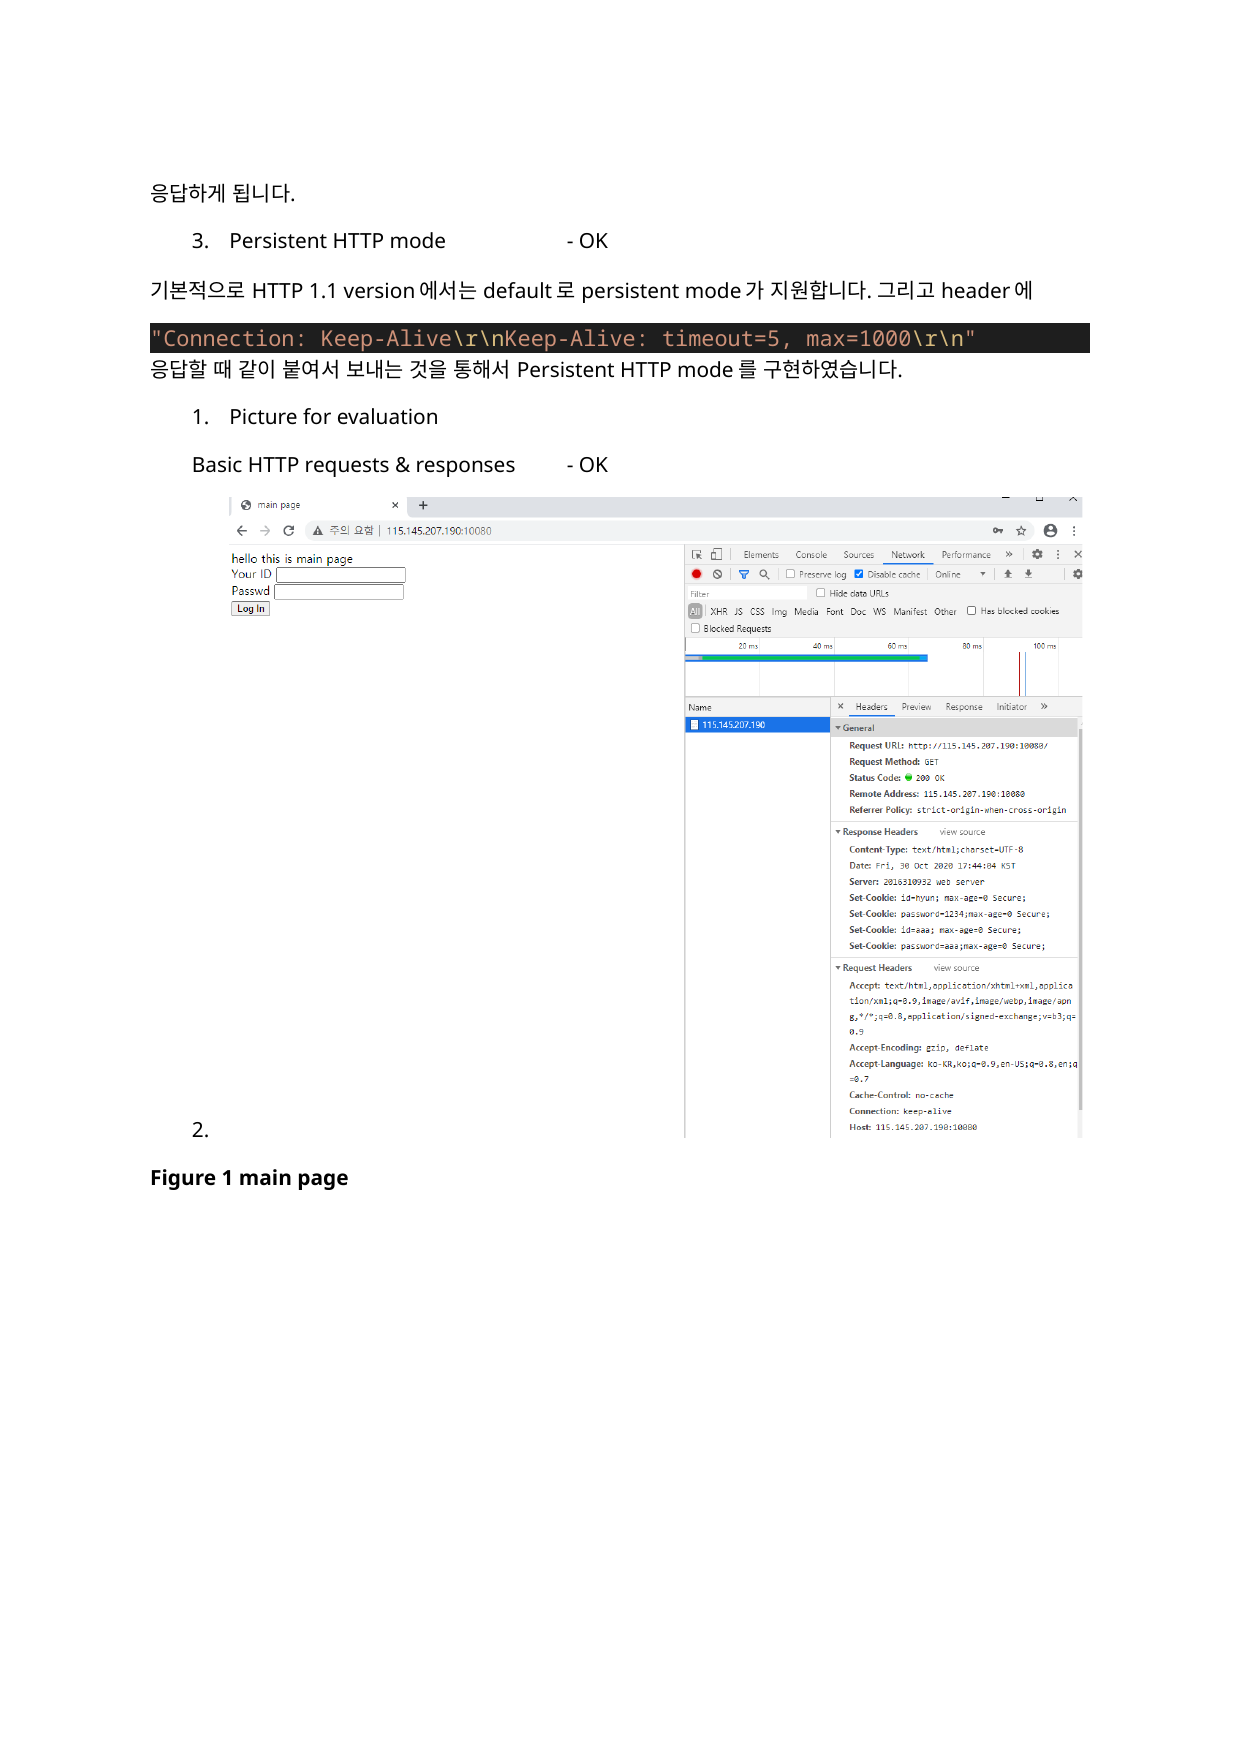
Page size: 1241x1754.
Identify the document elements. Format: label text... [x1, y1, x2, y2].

picture [229, 497, 1083, 1138]
text 기본적으로 HTTP 1.1 version에서는 default로 persistent mode가 지원합니다. 그리고 header에 [150, 274, 1090, 304]
text 응답할 때 같이 붙여서 보내는 것을 통해서 Persistent HTTP mode를 구현하였습니다. [150, 353, 1090, 383]
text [150, 177, 1090, 207]
text "Connection: Keep-Alive\r\nKeep-Alive: timeout=5, max=1000\r\n" [150, 323, 1090, 353]
text Basic HTTP requests & responses - OK [192, 450, 1090, 478]
list Picture for evaluation [192, 402, 1090, 431]
text Figure 1 main page [150, 1163, 1090, 1191]
list Persistent HTTP mode - OK [192, 227, 1090, 255]
